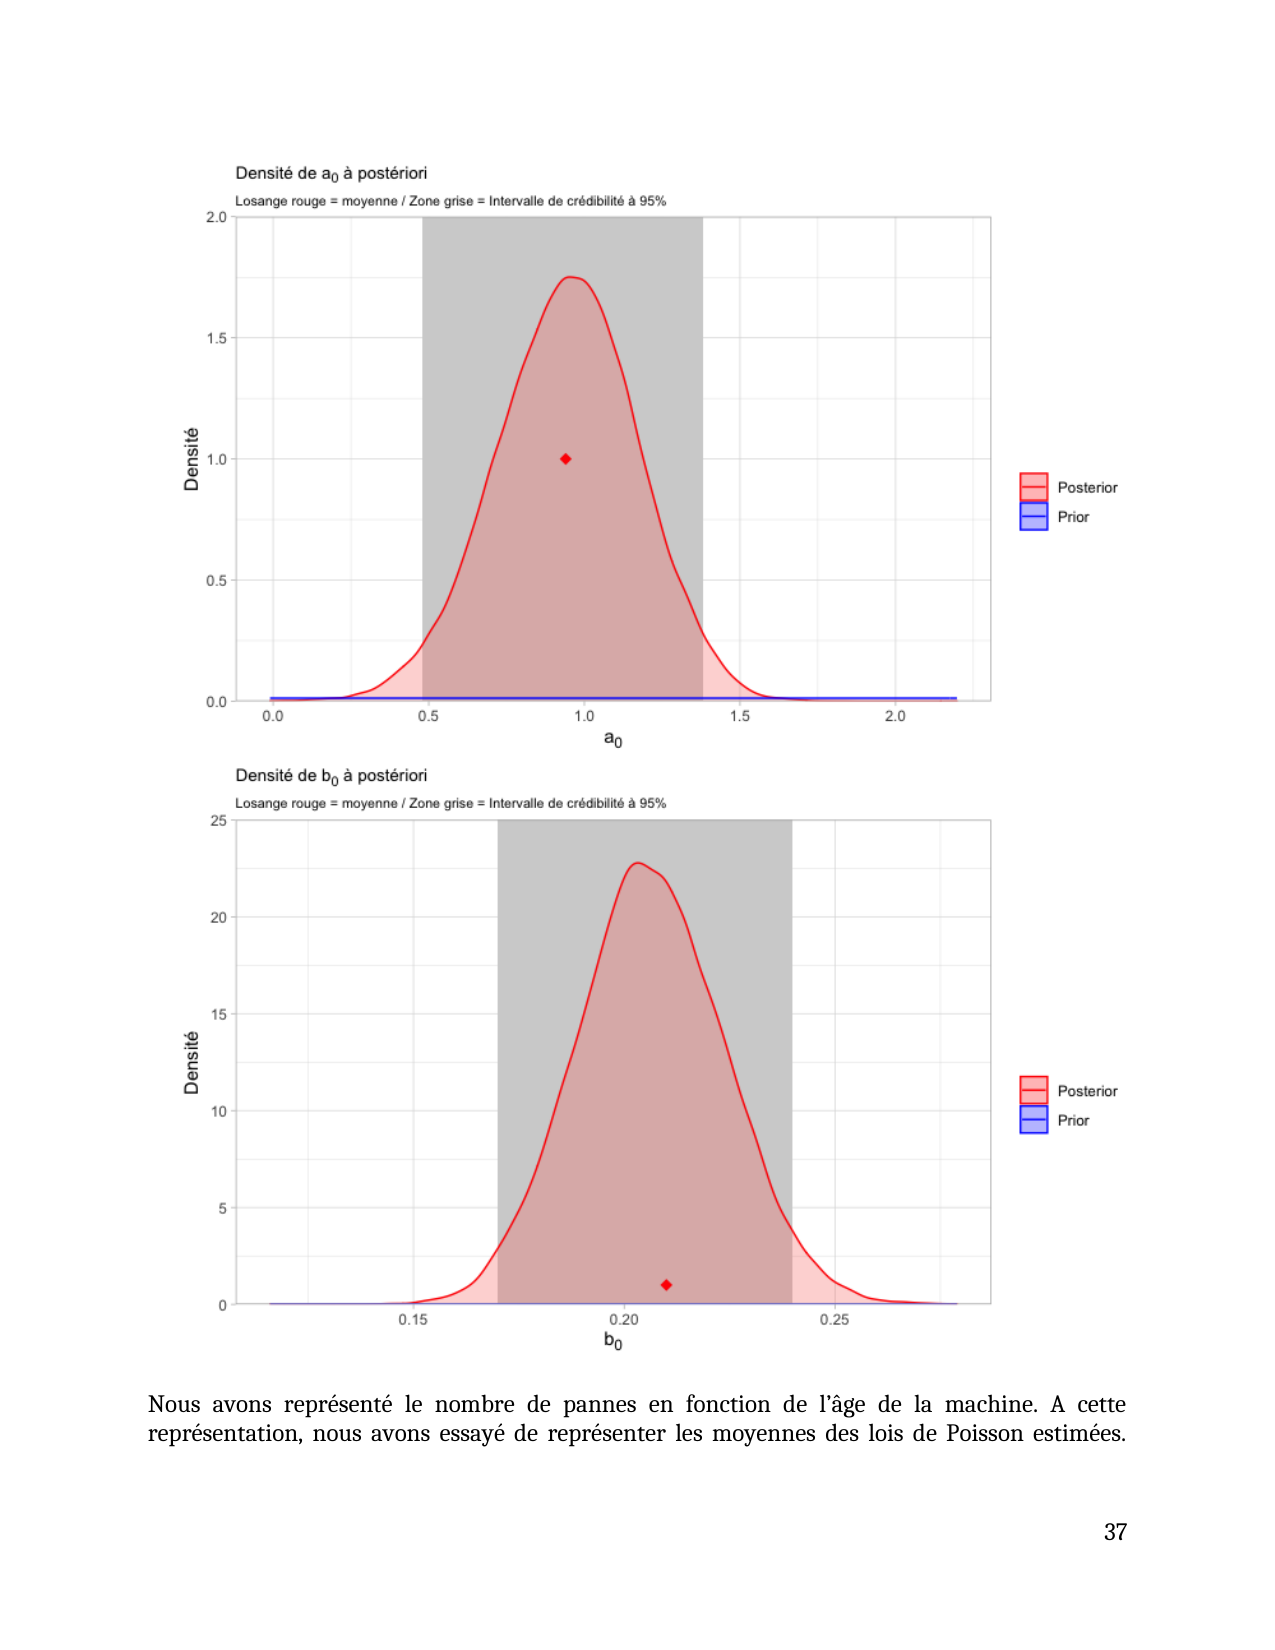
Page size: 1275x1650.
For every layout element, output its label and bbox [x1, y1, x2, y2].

text [148, 1390, 1127, 1448]
picture [166, 147, 1146, 1372]
